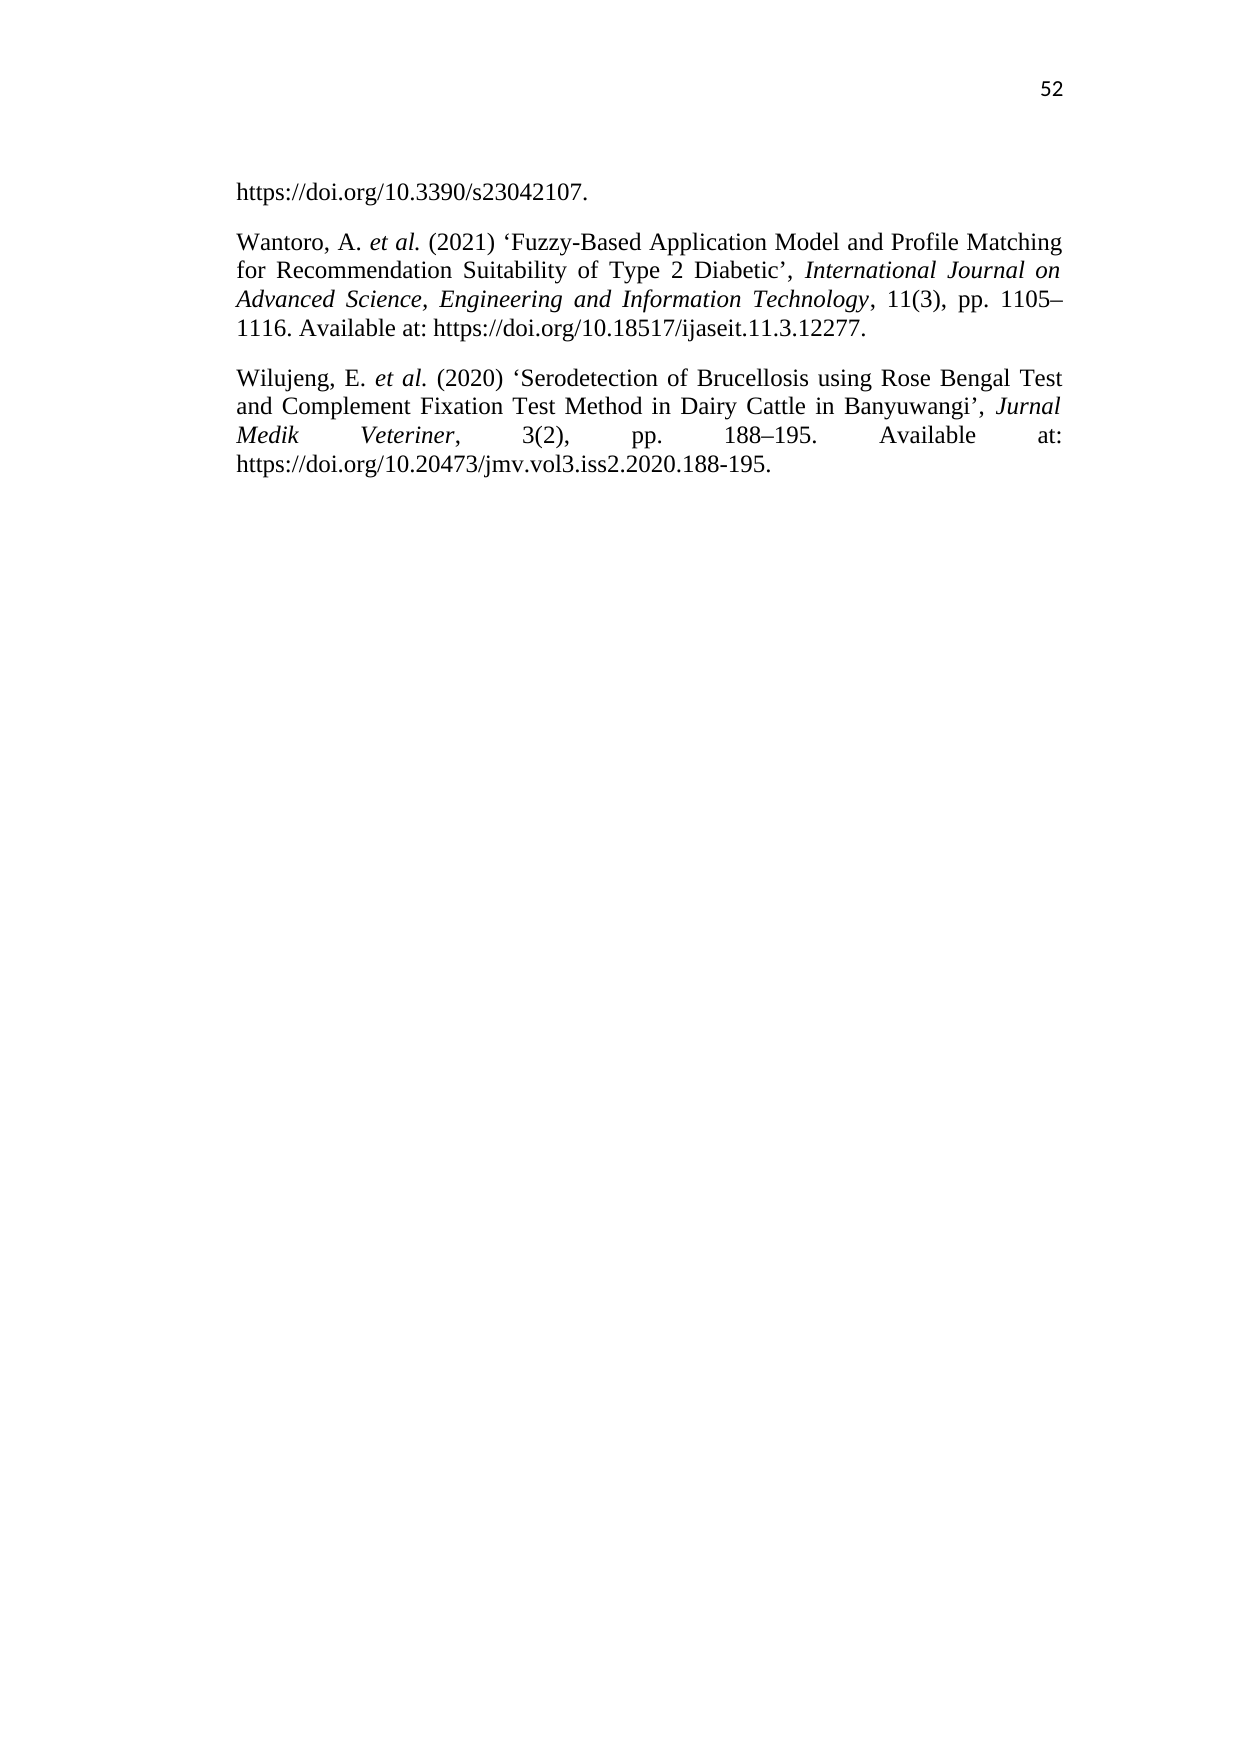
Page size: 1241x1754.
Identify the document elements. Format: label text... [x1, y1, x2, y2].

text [236, 177, 1063, 206]
text Wilujeng, E. et al. (2020) ‘Serodetection of Brucellosis using Rose Bengal Test and Complement Fixation Test Method in Dairy Cattle in Banyuwangi’, Jurnal Medik Veteriner, 3(2), pp. 188–195. Available at: https://doi.org/10.20473/jmv.vol3.iss2.2020.188-195. [236, 363, 1063, 478]
text Wantoro, A. et al. (2021) ‘Fuzzy-Based Application Model and Profile Matching for Recommendation Suitability of Type 2 Diabetic’, International Journal on Advanced Science, Engineering and Information Technology, 11(3), pp. 1105–1116. Available at: https://doi.org/10.18517/ijaseit.11.3.12277. [236, 227, 1063, 342]
